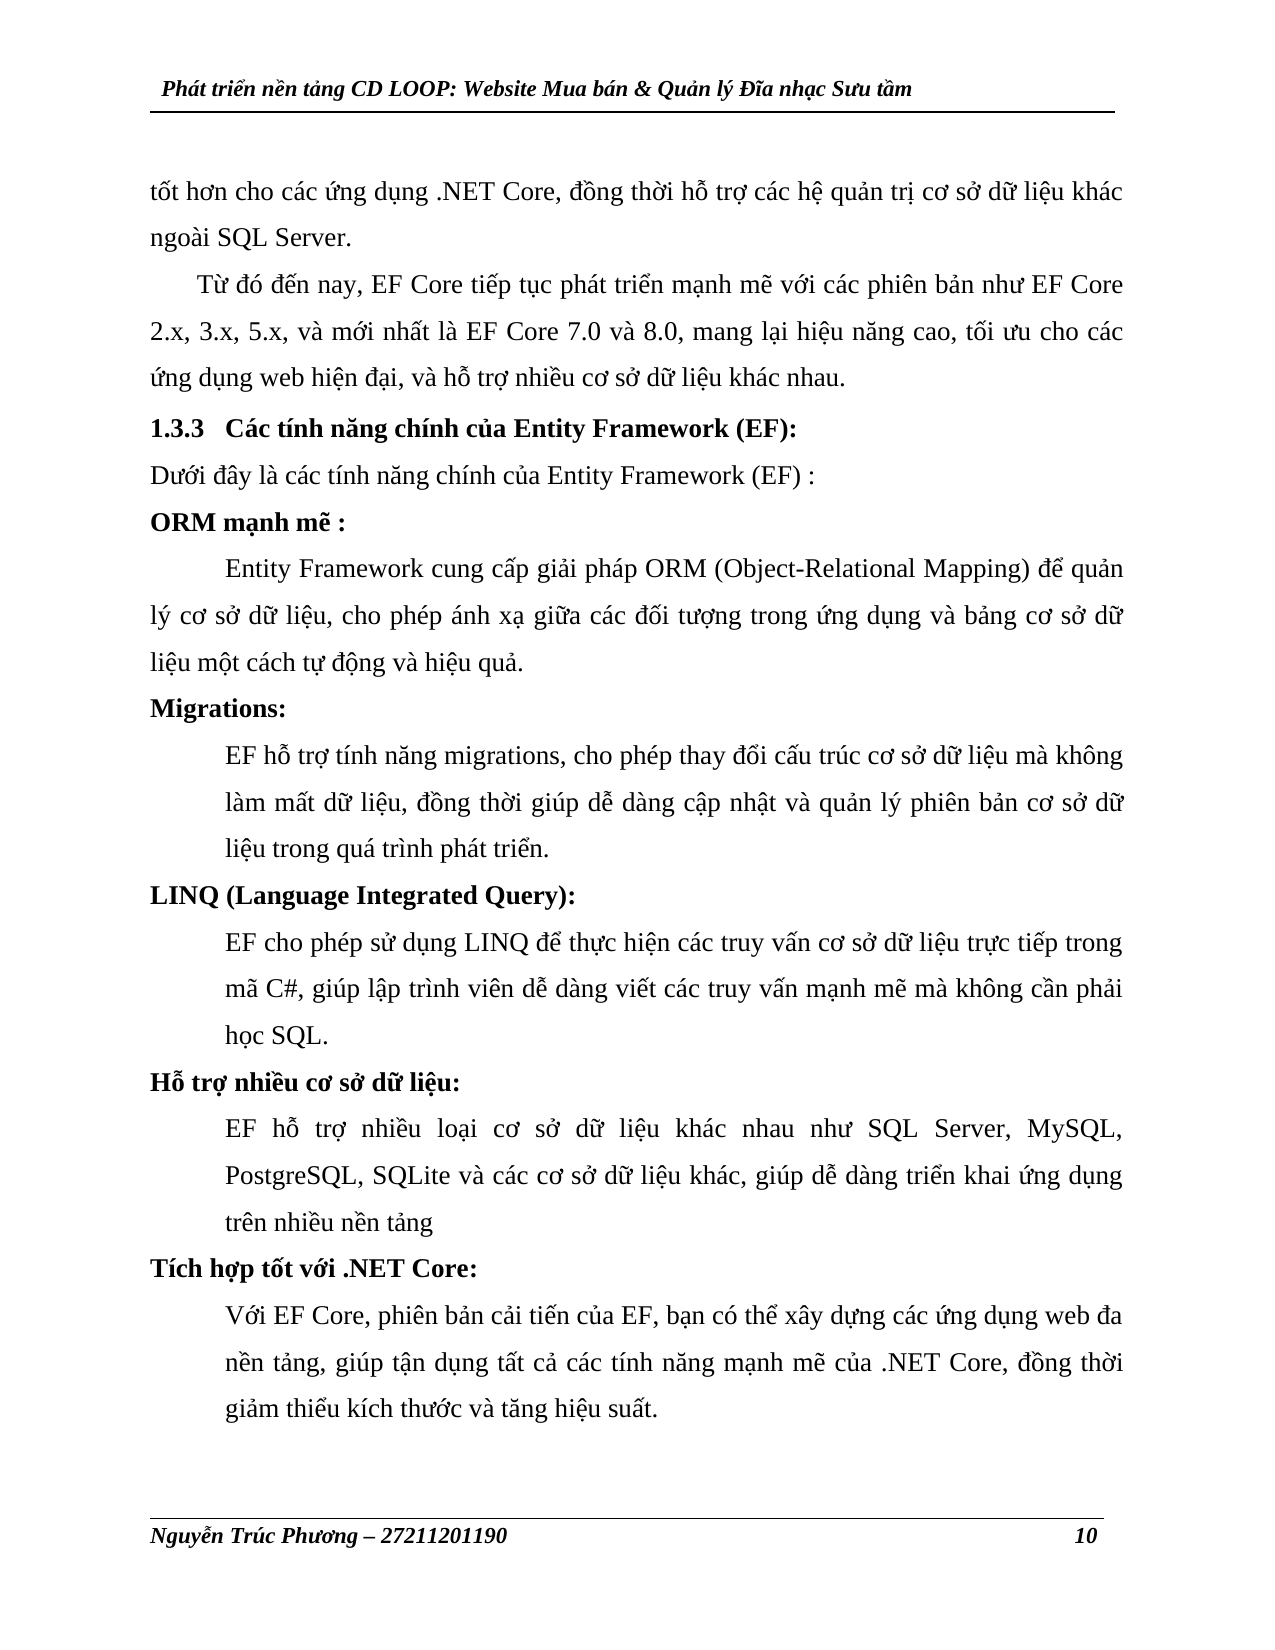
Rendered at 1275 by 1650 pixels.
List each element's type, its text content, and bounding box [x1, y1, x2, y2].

list EF hỗ trợ nhiều loại cơ sở dữ liệu khác nhau như SQL Server, MySQL, PostgreSQL, SQLite và các cơ sở dữ liệu khác, giúp dễ dàng triển khai ứng dụng trên nhiều nền tảng [225, 1112, 1125, 1237]
text Hỗ trợ nhiều cơ sở dữ liệu: [150, 1066, 1125, 1097]
subtitle 1.3.3 Các tính năng chính của Entity Framework (EF): [150, 412, 1125, 443]
text Entity Framework cung cấp giải pháp ORM (Object-Relational Mapping) để quản lý cơ sở dữ liệu, cho phép ánh xạ giữa các đối tượng trong ứng dụng và bảng cơ sở dữ liệu một cách tự động và hiệu quả. [150, 552, 1125, 677]
text LINQ (Language Integrated Query): [150, 879, 1125, 910]
text ORM mạnh mẽ : [150, 506, 1125, 537]
list EF hỗ trợ tính năng migrations, cho phép thay đổi cấu trúc cơ sở dữ liệu mà không làm mất dữ liệu, đồng thời giúp dễ dàng cập nhật và quản lý phiên bản cơ sở dữ liệu trong quá trình phát triển. [225, 739, 1125, 863]
list Với EF Core, phiên bản cải tiến của EF, bạn có thể xây dựng các ứng dụng web đa nền tảng, giúp tận dụng tất cả các tính năng mạnh mẽ của .NET Core, đồng thời giảm thiểu kích thước và tăng hiệu suất. [225, 1299, 1125, 1423]
text Migrations: [150, 692, 1125, 723]
text Dưới đây là các tính năng chính của Entity Framework (EF) : [150, 459, 1125, 490]
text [150, 175, 1125, 253]
text Từ đó đến nay, EF Core tiếp tục phát triển mạnh mẽ với các phiên bản như EF Core 2.x, 3.x, 5.x, và mới nhất là EF Core 7.0 và 8.0, mang lại hiệu năng cao, tối ưu cho các ứng dụng web hiện đại, và hỗ trợ nhiều cơ sở dữ liệu khác nhau. [150, 268, 1125, 393]
text Tích hợp tốt với .NET Core: [150, 1252, 1125, 1283]
list EF cho phép sử dụng LINQ để thực hiện các truy vấn cơ sở dữ liệu trực tiếp trong mã C#, giúp lập trình viên dễ dàng viết các truy vấn mạnh mẽ mà không cần phải học SQL. [225, 926, 1125, 1050]
